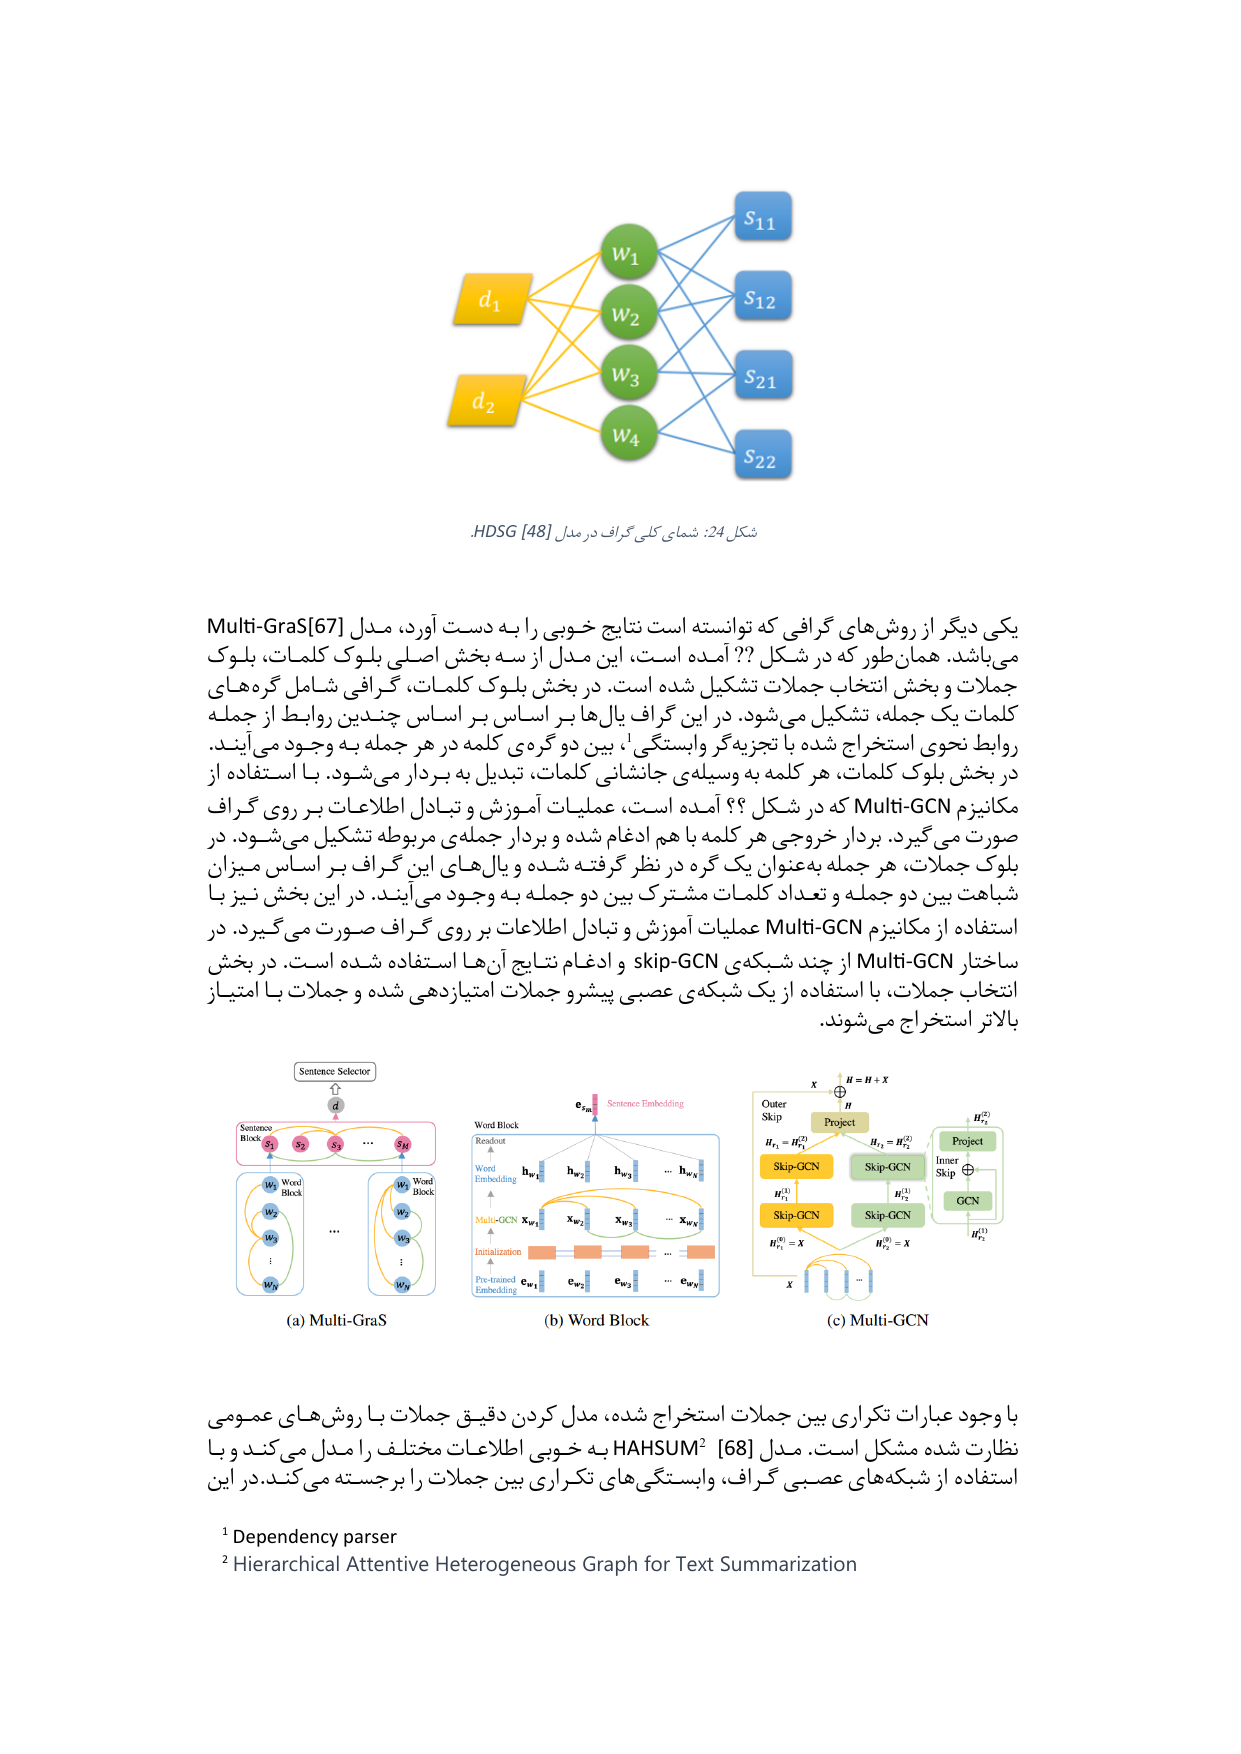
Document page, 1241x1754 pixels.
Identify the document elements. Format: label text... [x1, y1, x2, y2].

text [207, 1403, 1018, 1493]
picture [191, 1054, 1019, 1338]
text یکی دیگر از روش‌های گرافی که توانسته است نتایج خوبی را به دست آورد، مدل Multi-GraS‌[67] می‌باشد. همان‌طور که در شکل ?? آمده است، این مدل از سه بخش اصلی بلوک کلمات، بلوک جملات و بخش انتخاب جملات تشکیل شده است. در بخش بلوک کلمات، گرافی شامل گره‌های کلمات یک جمله، تشکیل می‌شود. در این گراف یال‌ها بر اساس بر اساس چندین روابط از جمله روابط نحوی استخراج شده با تجزیه‌گر وابستگی، بین دو گره‌ی کلمه در هر جمله به وجود می‌آیند. در بخش بلوک کلمات، هر کلمه به وسیله‌ی جانشانی کلمات، تبدیل به بردار می‌شود. با استفاده از مکانیزم Multi-GCN که در شکل ؟؟ آمده است، عملیات آموزش و تبادل اطلاعات بر روی گراف صورت می‌گیرد. بردار خروجی هر کلمه با هم ادغام شده و بردار جمله‌ی مربوطه تشکیل می‌شود. در بلوک جملات، هر جمله به‌عنوان یک گره در نظر گرفته شده و یال‌های این گراف بر اساس میزان شباهت بین دو جمله و تعداد کلمات مشترک بین دو جمله به وجود می‌آیند. در این بخش نیز با استفاده از مکانیزم Multi-GCN عملیات آموزش و تبادل اطلاعات بر روی گراف صورت می‌گیرد. در ساختار Multi-GCN از چند شبکه‌ی skip-GCN و ادغام نتایج آن‌ها استفاده شده است. در بخش انتخاب جملات، با استفاده از یک شبکه‌ی عصبی پیشرو جملات امتیازدهی شده و جملات با امتیاز بالاتر استخراج می‌شوند. [207, 611, 1018, 1036]
picture [401, 177, 824, 501]
text شکل 24: شمای کلی گراف در مدل HDSG [48]. [207, 519, 1018, 544]
